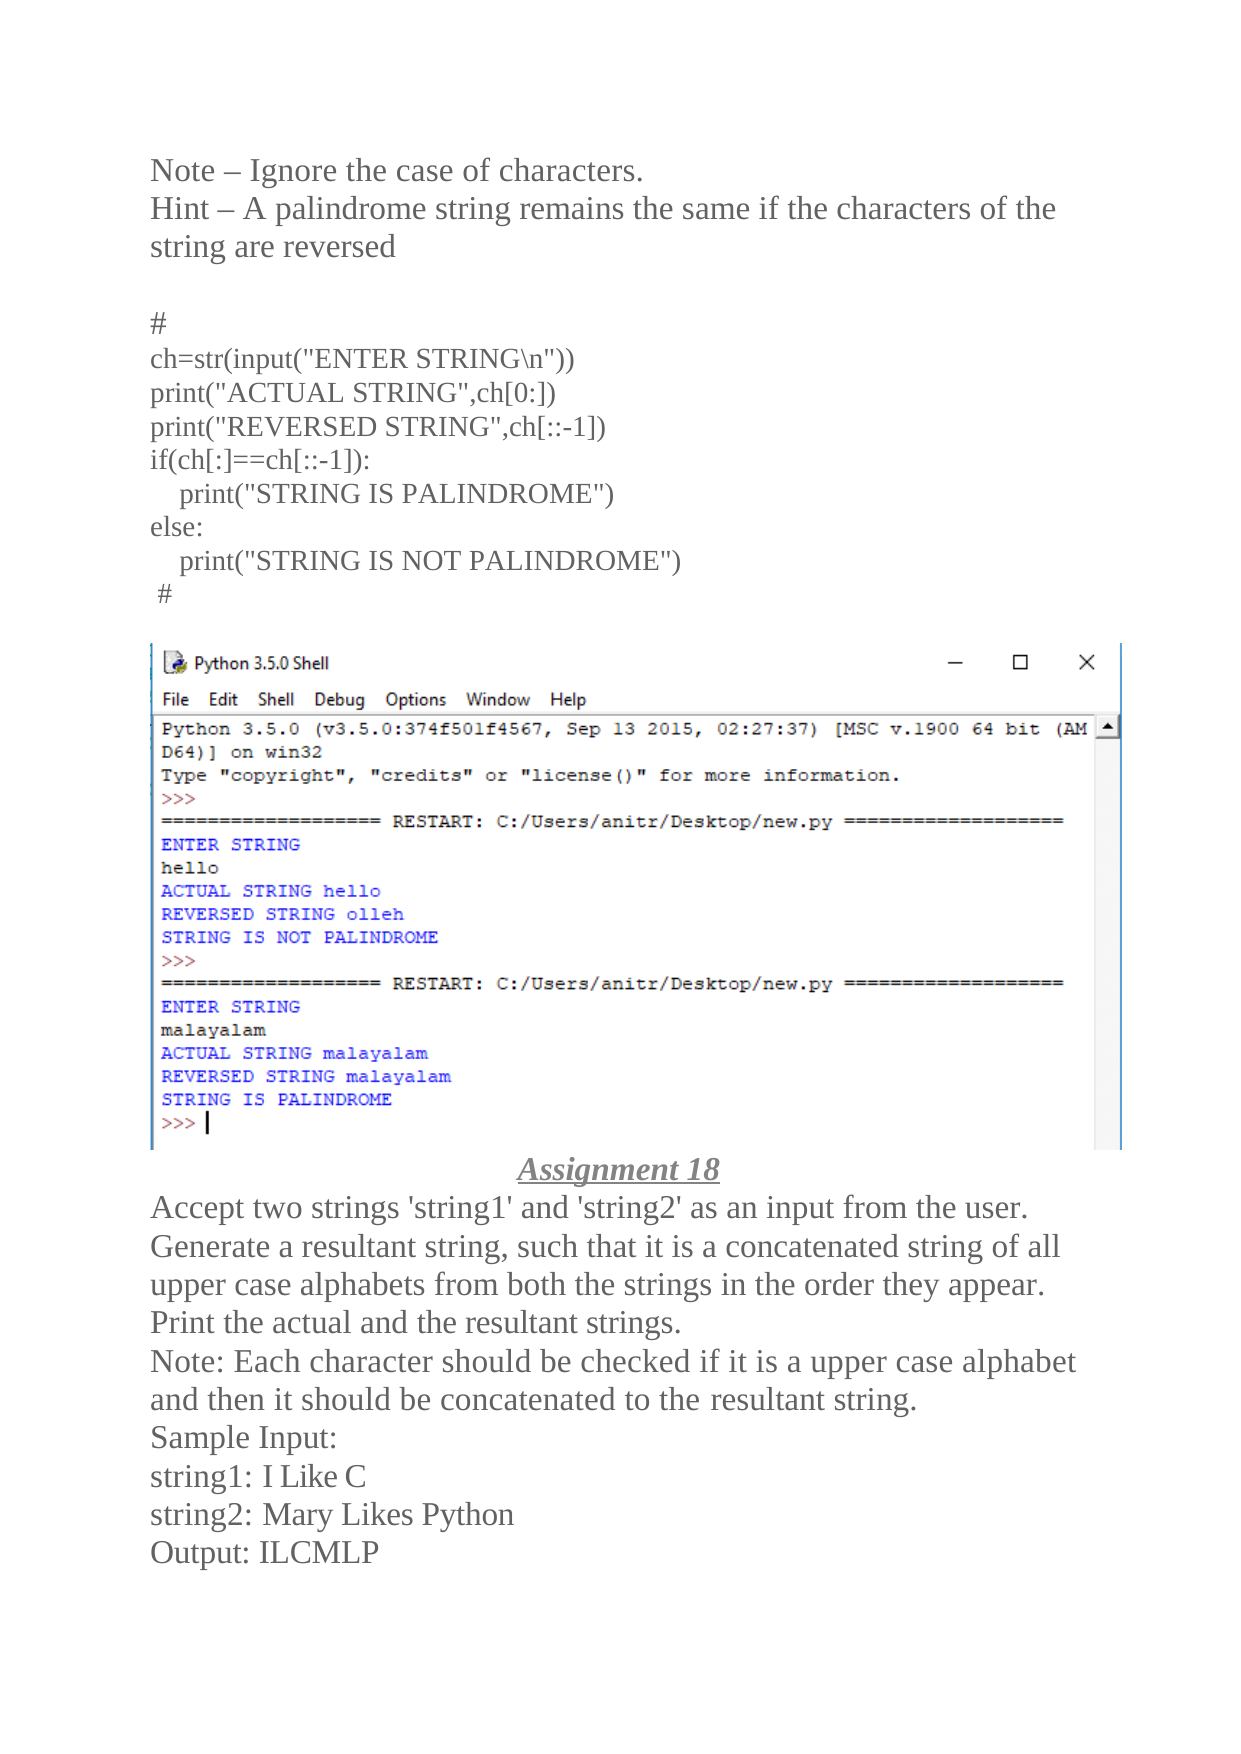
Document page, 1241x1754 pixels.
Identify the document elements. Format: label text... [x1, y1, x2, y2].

text Sample Input: [150, 1417, 1090, 1456]
text ch=str(input("ENTER STRING\n")) [150, 342, 1090, 375]
text print("STRING IS NOT PALINDROME") [150, 543, 1090, 576]
text Hint – A palindrome string remains the same if the characters of the string are reversed [150, 188, 1090, 265]
text # [150, 303, 1090, 342]
text string1: I Like C [150, 1456, 1090, 1494]
text Output: ILCMLP [150, 1532, 1090, 1571]
text # [150, 576, 1090, 610]
text else: [150, 509, 1090, 543]
text Note – Ignore the case of characters. [150, 150, 1090, 188]
text Assignment 18 [150, 1150, 1090, 1187]
text Accept two strings 'string1' and 'string2' as an input from the user. Generate a resultant string, such that it is a concatenated string of all upper case alphabets from both the strings in the order they appear. Print the actual and the resultant strings. [150, 1187, 1090, 1341]
picture [150, 643, 1122, 1150]
text string2: Mary Likes Python [150, 1494, 1090, 1532]
text print("REVERSED STRING",ch[::-1]) [150, 409, 1090, 442]
text print("STRING IS PALINDROME") [150, 476, 1090, 509]
text Note: Each character should be checked if it is a upper case alphabet and then it should be concatenated to the resultant string. [150, 1341, 1090, 1417]
text if(ch[:]==ch[::-1]): [150, 442, 1090, 476]
text print("ACTUAL STRING",ch[0:]) [150, 375, 1090, 409]
